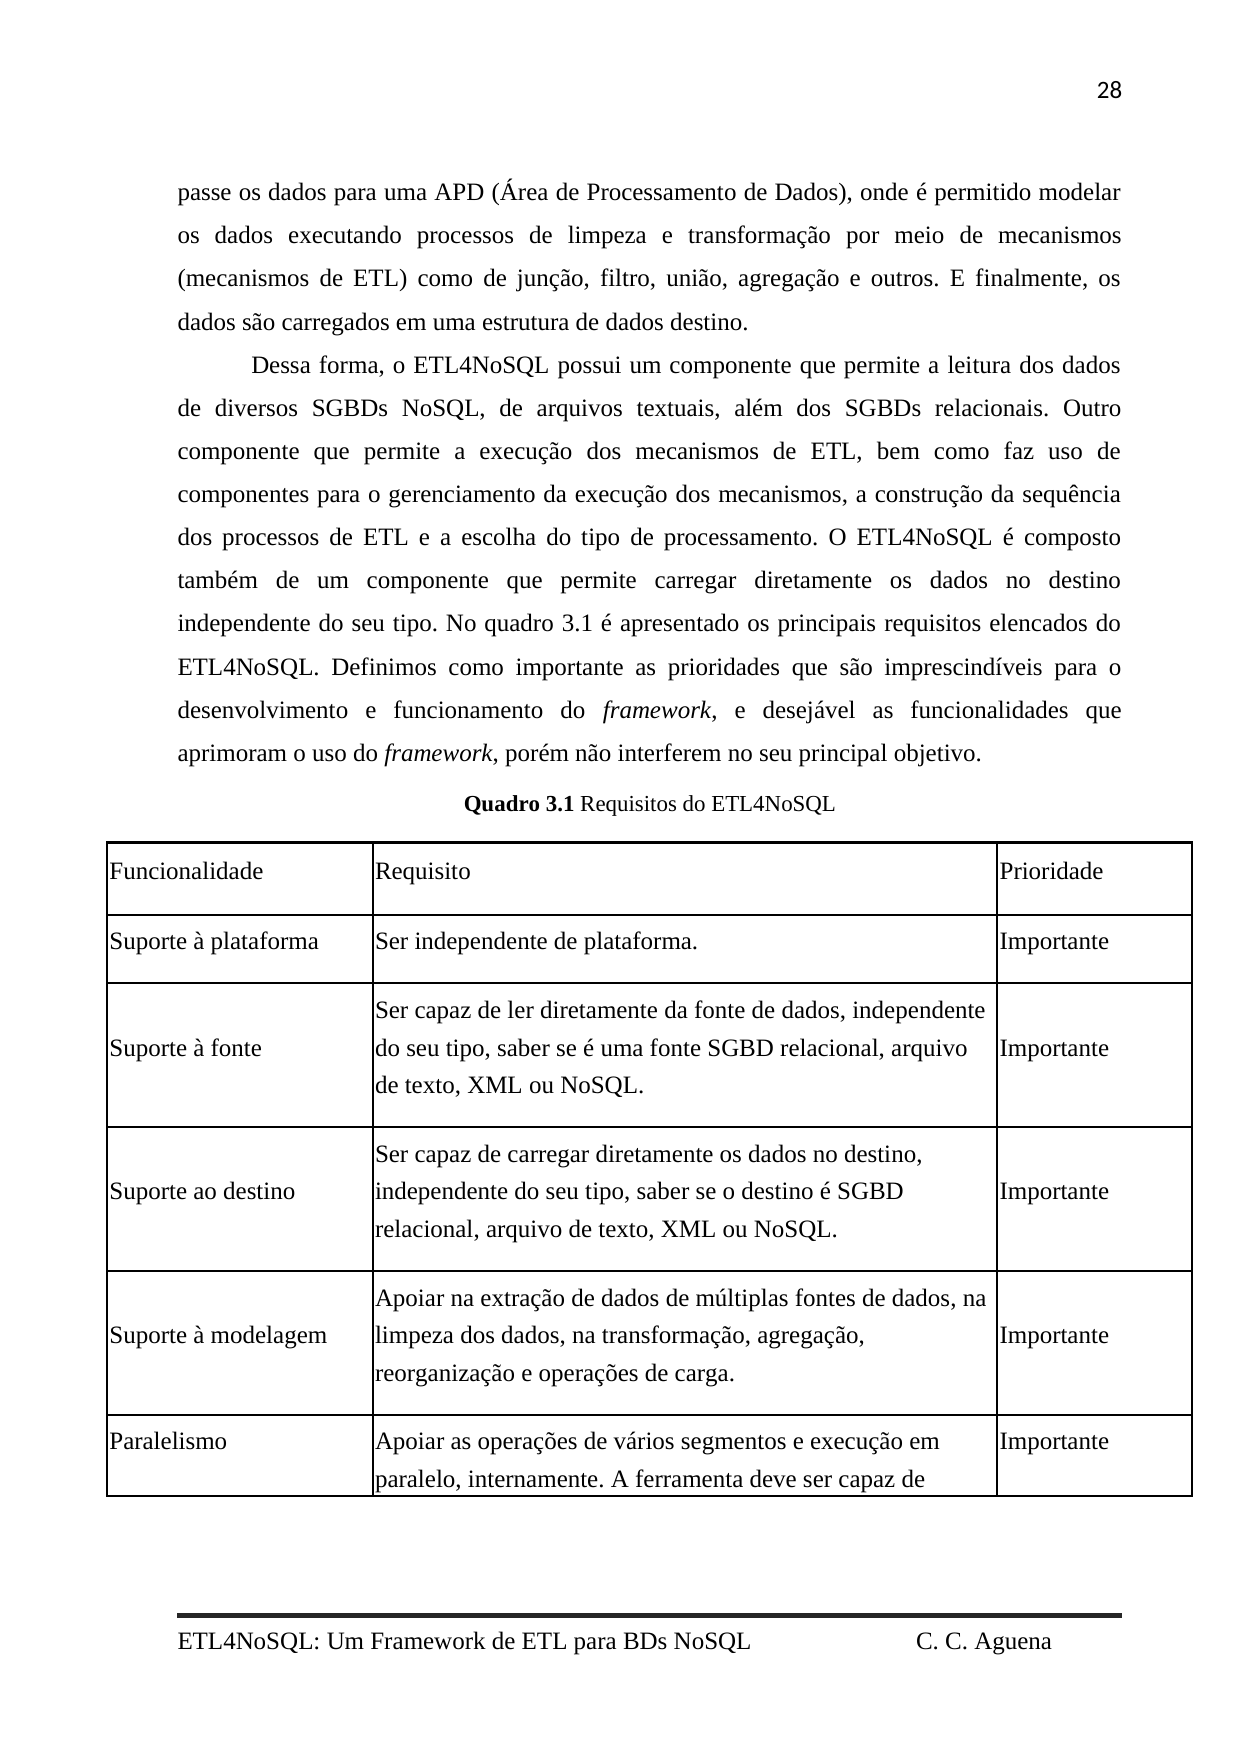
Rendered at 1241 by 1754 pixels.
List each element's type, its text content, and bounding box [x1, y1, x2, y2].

table_header Prioridade [998, 844, 1191, 913]
table_cell Ser capaz de ler diretamente da fonte de dados, independente do seu tipo, saber se é uma fonte SGBD relacional, arquivo de texto, XML ou NoSQL. [374, 984, 996, 1126]
table_cell Ser capaz de carregar diretamente os dados no destino, independente do seu tipo, saber se o destino é SGBD relacional, arquivo de texto, XML ou NoSQL. [374, 1128, 996, 1270]
table_cell Importante [998, 1416, 1191, 1495]
table_cell Suporte ao destino [108, 1128, 372, 1270]
table_cell Ser independente de plataforma. [374, 916, 996, 982]
table_cell Importante [998, 984, 1191, 1126]
table_cell Importante [998, 916, 1191, 982]
table_cell Suporte à plataforma [108, 916, 372, 982]
table_cell Suporte à fonte [108, 984, 372, 1126]
table_cell Apoiar na extração de dados de múltiplas fontes de dados, na limpeza dos dados, na transformação, agregação, reorganização e operações de carga. [374, 1272, 996, 1413]
table_cell Paralelismo [108, 1416, 372, 1495]
table_cell Importante [998, 1272, 1191, 1413]
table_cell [374, 1416, 996, 1495]
text Quadro 3.1 Requisitos do ETL4NoSQL [177, 781, 1122, 816]
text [177, 177, 1122, 335]
table_header Funcionalidade [108, 844, 372, 913]
table_cell Importante [998, 1128, 1191, 1270]
text Dessa forma, o ETL4NoSQL possui um componente que permite a leitura dos dados de diversos SGBDs NoSQL, de arquivos textuais, além dos SGBDs relacionais. Outro componente que permite a execução dos mecanismos de ETL, bem como faz uso de componentes para o gerenciamento da execução dos mecanismos, a construção da sequência dos processos de ETL e a escolha do tipo de processamento. O ETL4NoSQL é composto também de um componente que permite carregar diretamente os dados no destino independente do seu tipo. No quadro 3.1 é apresentado os principais requisitos elencados do ETL4NoSQL. Definimos como importante as prioridades que são imprescindíveis para o desenvolvimento e funcionamento do framework, e desejável as funcionalidades que aprimoram o uso do framework, porém não interferem no seu principal objetivo. [177, 350, 1122, 767]
table_cell Suporte à modelagem [108, 1272, 372, 1413]
table_header Requisito [374, 844, 996, 913]
